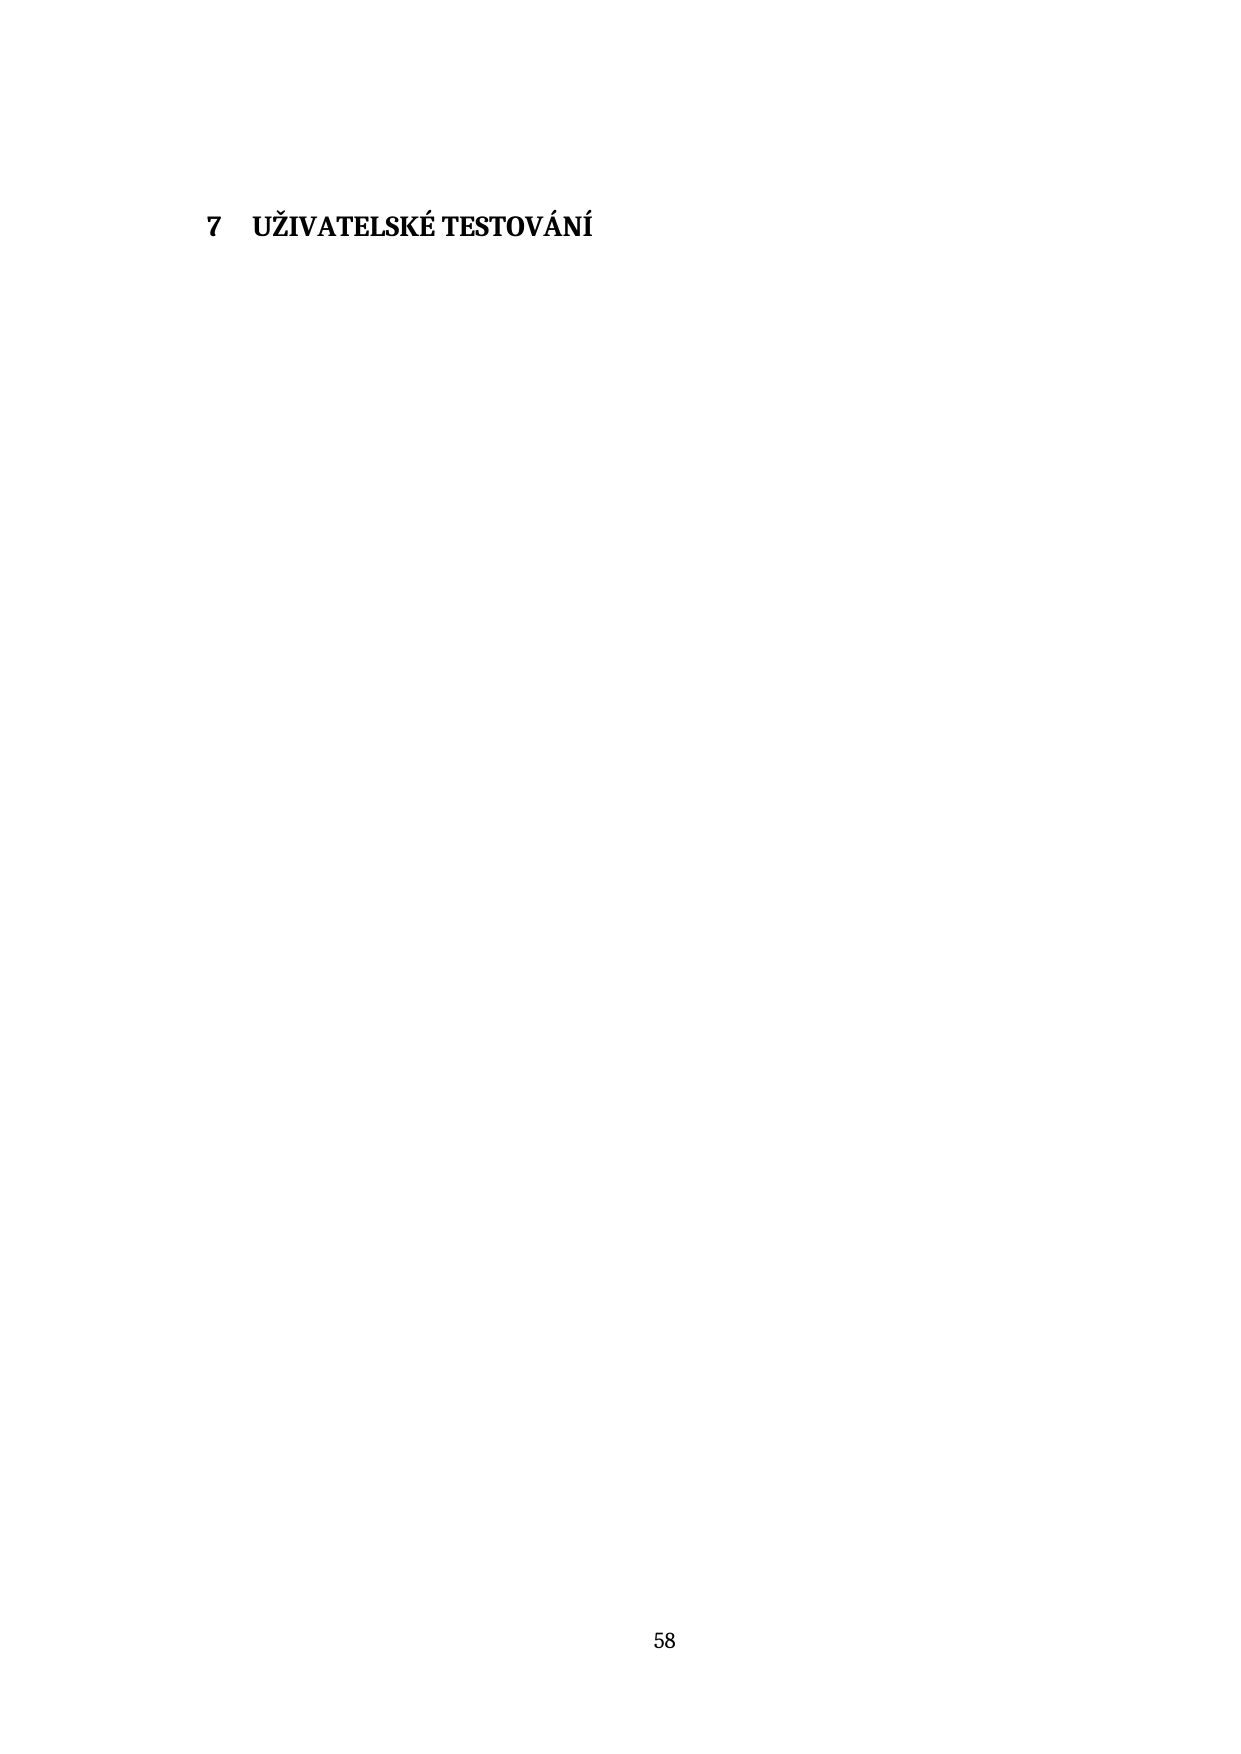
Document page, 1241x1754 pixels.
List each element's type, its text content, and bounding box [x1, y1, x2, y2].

subtitle UŽIVATELSKÉ TESTOVÁNÍ [207, 211, 1122, 244]
